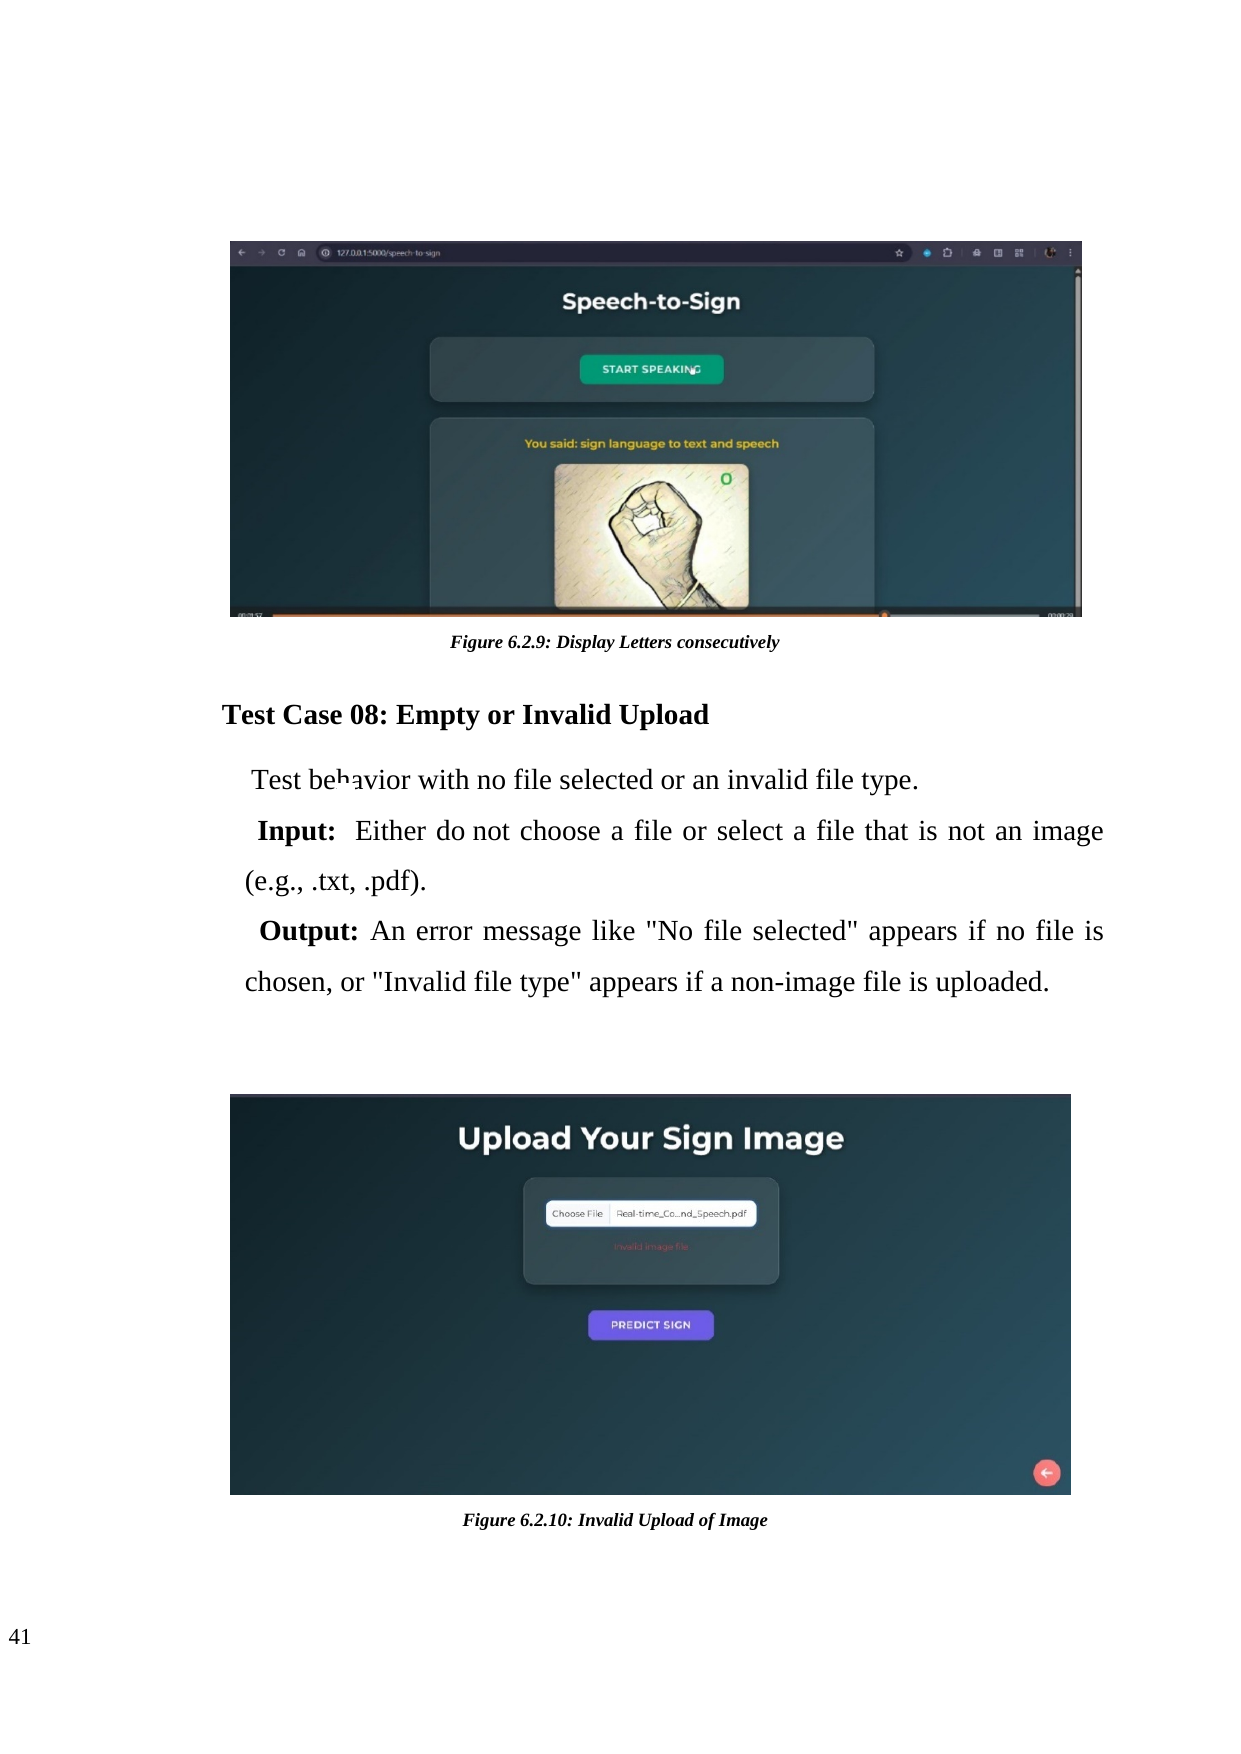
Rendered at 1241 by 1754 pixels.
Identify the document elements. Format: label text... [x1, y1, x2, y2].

text Figure 6.2.9: Display Letters consecutively [8, 631, 1223, 652]
picture [230, 1094, 1071, 1495]
picture [230, 241, 1082, 617]
list Test Case 08: Empty or Invalid Upload [207, 699, 1105, 731]
list Test behavior with no file selected or an invalid file type. [207, 762, 1105, 796]
list Output: An error message like "No file selected" appears if no file is chosen, or "Invalid file type" appears if a non-image file is uploaded. [207, 913, 1105, 997]
list Input: Either do not choose a file or select a file that is not an image (e.g., .txt, .pdf). [207, 813, 1105, 897]
text Figure 6.2.10: Invalid Upload of Image [8, 1509, 1223, 1531]
